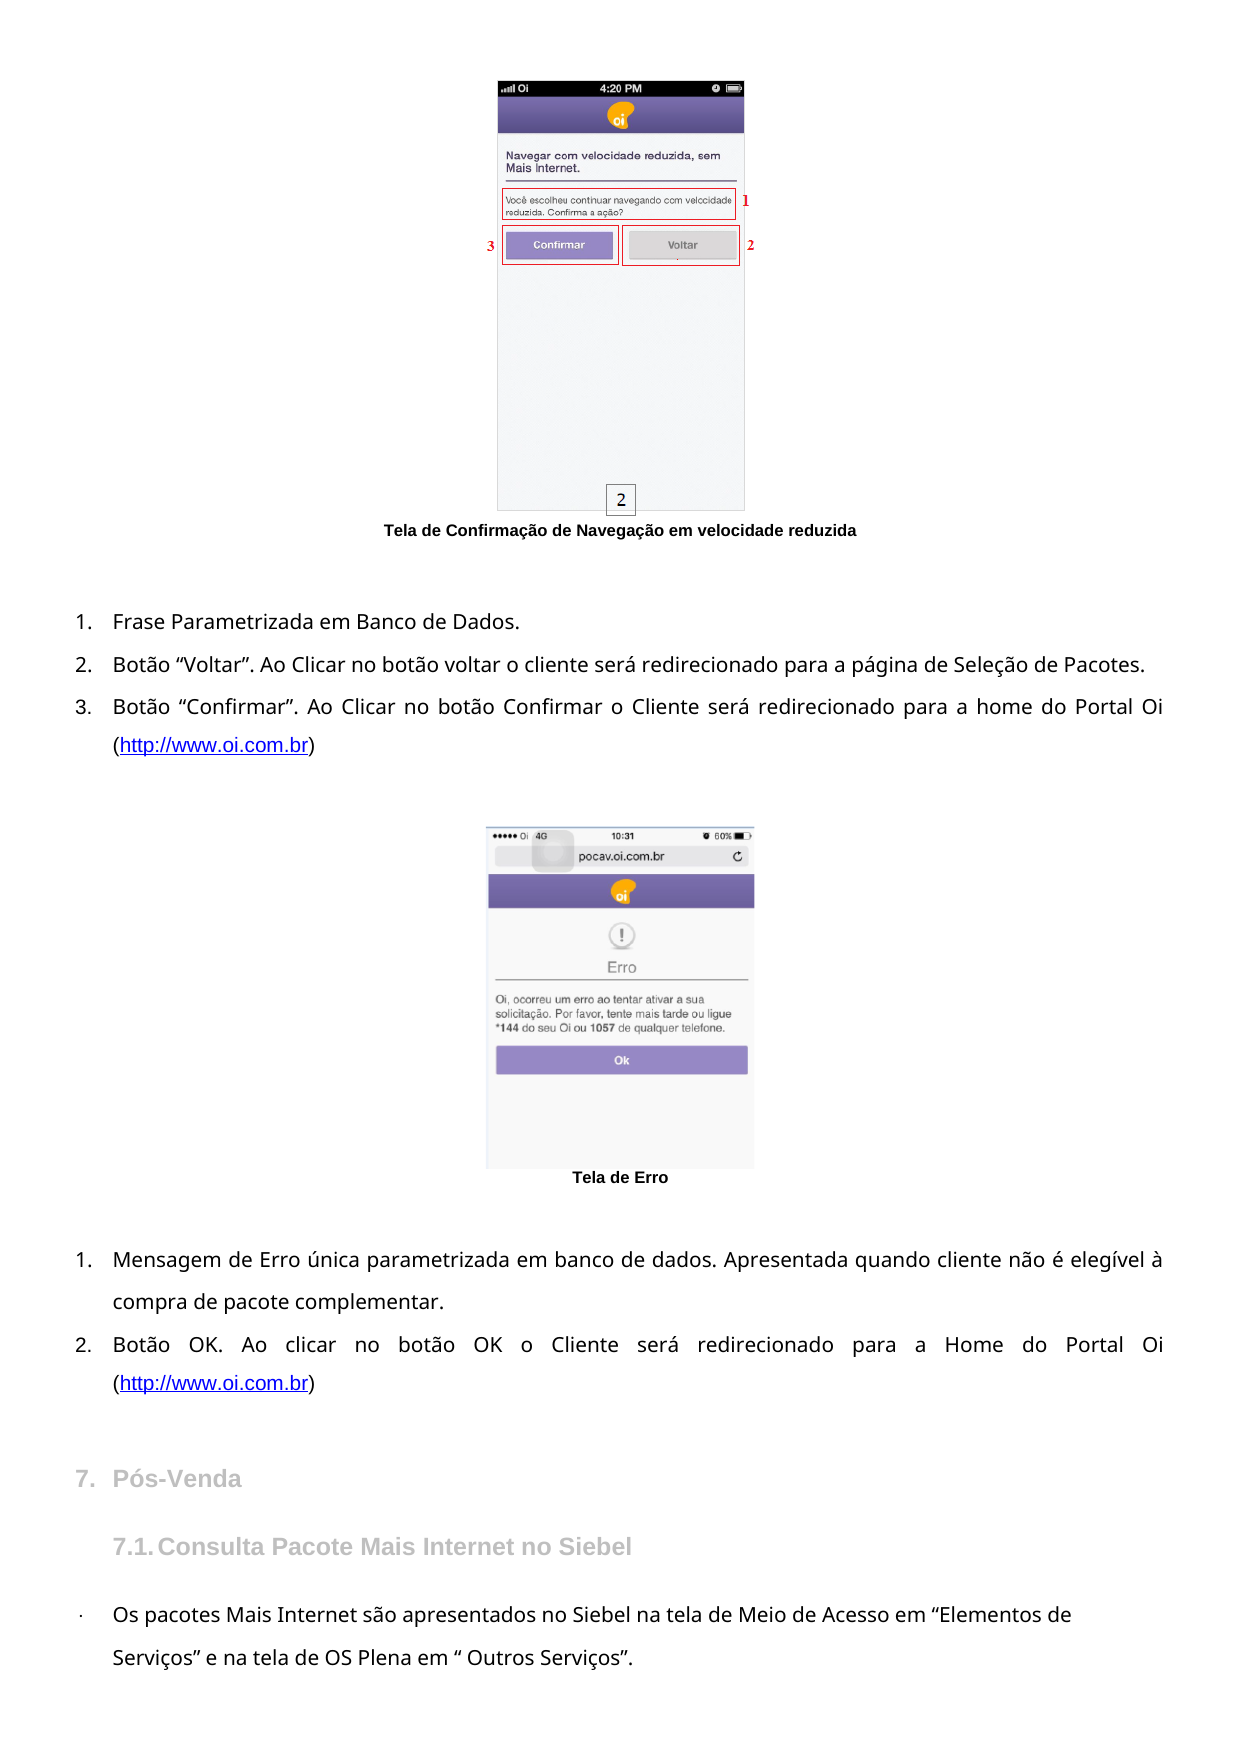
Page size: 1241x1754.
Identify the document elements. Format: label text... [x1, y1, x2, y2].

list Consulta Pacote Mais Internet no Siebel [112, 1532, 1165, 1561]
list Botão “Confirmar”. Ao Clicar no botão Confirmar o Cliente será redirecionado para a home do Portal Oi (http://www.oi.com.br) [75, 692, 1165, 757]
picture [485, 826, 755, 1169]
list Pós-Venda [75, 1464, 1165, 1493]
list Botão “Voltar”. Ao Clicar no botão voltar o cliente será redirecionado para a página de Seleção de Pacotes. [75, 650, 1165, 678]
text Tela de Confirmação de Navegação em velocidade reduzida [75, 521, 1165, 540]
list Frase Parametrizada em Banco de Dados. [75, 607, 1165, 636]
list Mensagem de Erro única parametrizada em banco de dados. Apresentada quando cliente não é elegível à compra de pacote complementar. [75, 1245, 1165, 1316]
list Os pacotes Mais Internet são apresentados no Siebel na tela de Meio de Acesso em “Elementos de Serviços” e na tela de OS Plena em “ Outros Serviços”. [75, 1600, 1165, 1671]
list Botão OK. Ao clicar no botão OK o Cliente será redirecionado para a Home do Portal Oi (http://www.oi.com.br) [75, 1330, 1165, 1394]
text Tela de Erro [75, 1168, 1165, 1187]
picture [483, 75, 757, 521]
